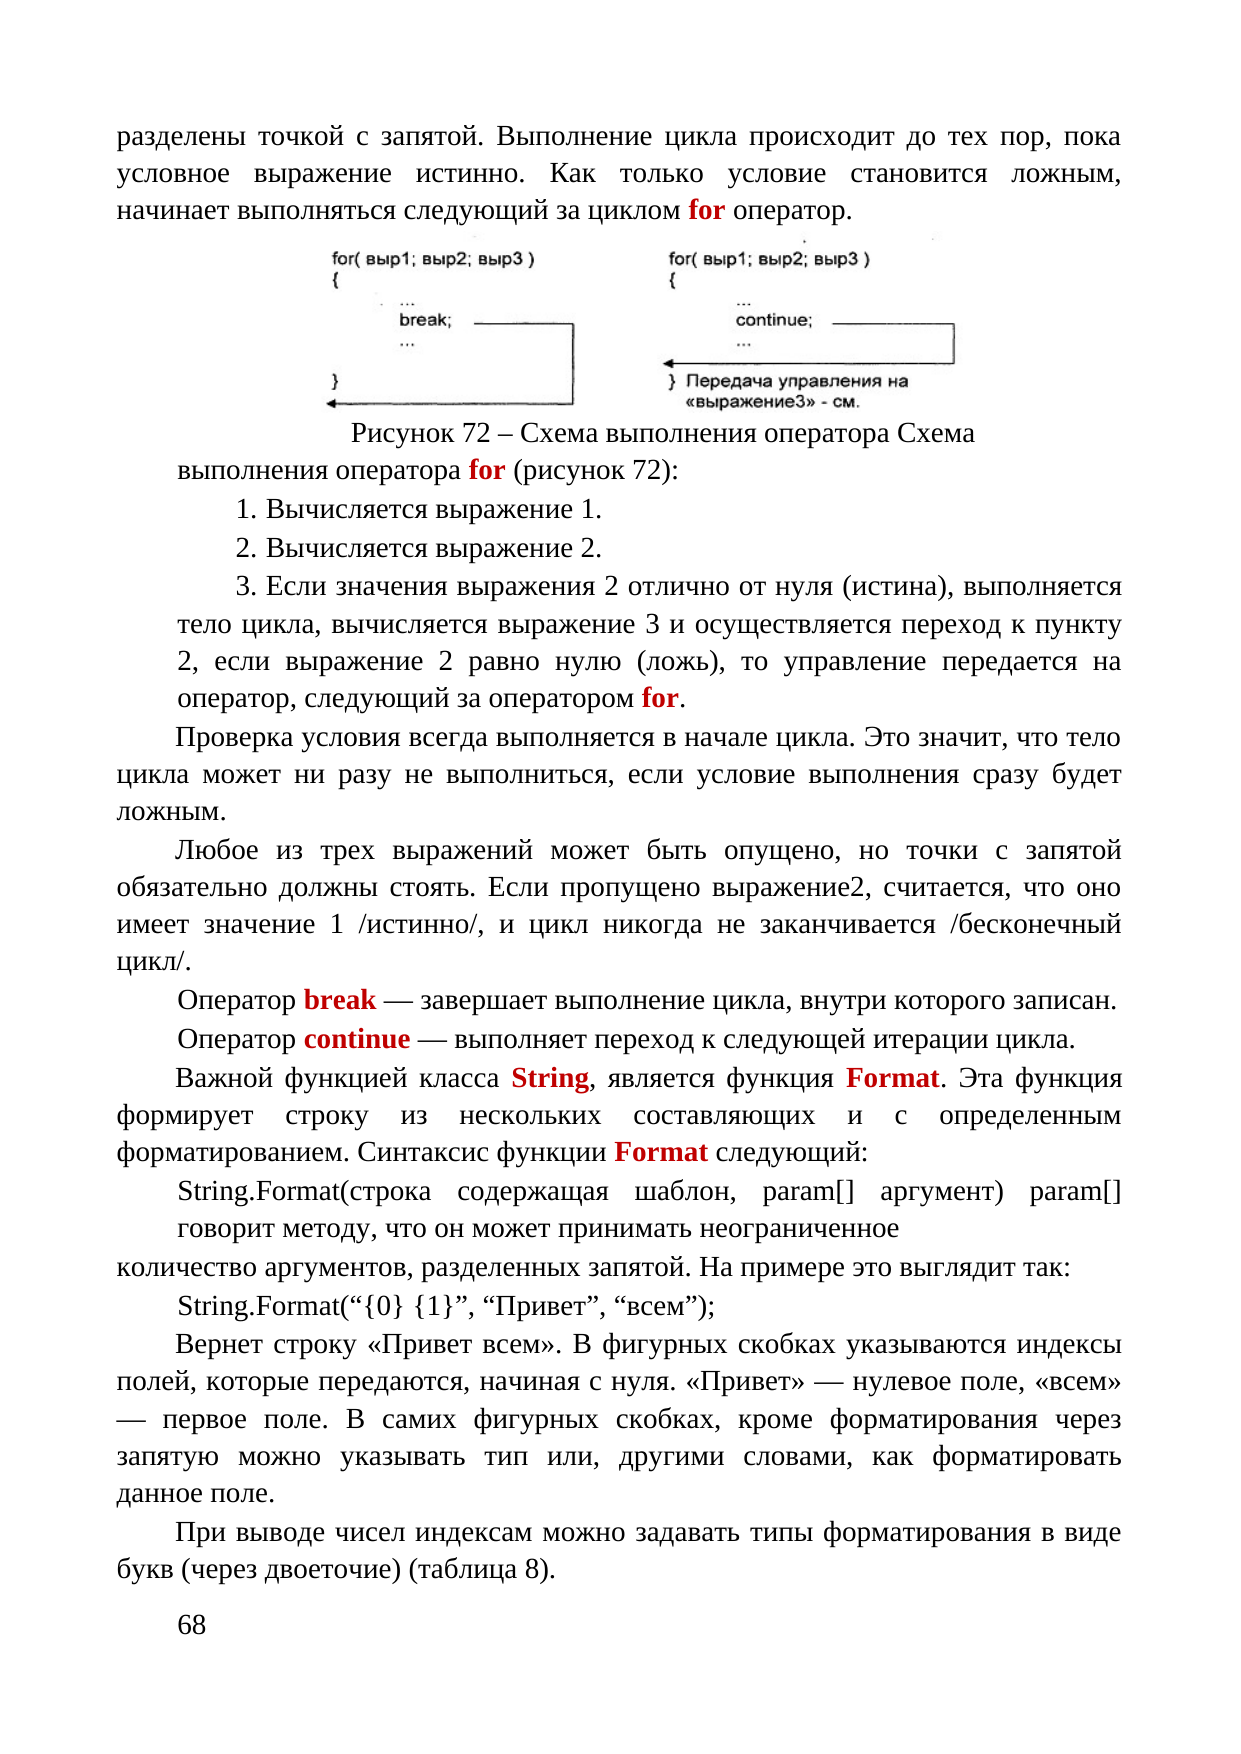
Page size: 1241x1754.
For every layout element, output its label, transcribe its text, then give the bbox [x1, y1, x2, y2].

list Вычисляется выражение 1. [177, 491, 1123, 524]
text Проверка условия всегда выполняется в начале цикла. Это значит, что тело цикла может ни разу не выполниться, если условие выполнения сразу будет ложным. [116, 719, 1123, 827]
text String.Format(строка содержащая шаблон, param[] аргумент) param[] говорит методу, что он может принимать неограниченное [177, 1173, 1123, 1244]
text Любое из трех выражений может быть опущено, но точки с запятой обязательно должны стоять. Если пропущено выражение2, считается, что оно имеет значение 1 /истинно/, и цикл никогда не заканчивается /бесконечный цикл/. [116, 832, 1123, 977]
text Оператор continue — выполняет переход к следующей итерации цикла. [177, 1021, 1123, 1054]
list Вычисляется выражение 2. [177, 530, 1123, 563]
list Если значения выражения 2 отлично от нуля (истина), выполняется тело цикла, вычисляется выражение 3 и осуществляется переход к пункту 2, если выражение 2 равно нулю (ложь), то управление передается на оператор, следующий за оператором for. [177, 568, 1123, 714]
text Вернет строку «Привет всем». В фигурных скобках указываются индексы полей, которые передаются, начиная с нуля. «Привет» — нулевое поле, «всем» — первое поле. В самих фигурных скобках, кроме форматирования через запятую можно указывать тип или, другими словами, как форматировать данное поле. [116, 1326, 1123, 1509]
text Важной функцией класса String, является функция Format. Эта функция формирует строку из нескольких составляющих и с определенным форматированием. Синтаксис функции Format следующий: [116, 1060, 1123, 1168]
picture [291, 231, 964, 413]
text Рисунок 72 – Схема выполнения оператора Схема выполнения оператора for (рисунок 72): [177, 415, 976, 486]
text String.Format(“{0} {1}”, “Привет”, “всем”); [177, 1288, 1123, 1321]
text Оператор break — завершает выполнение цикла, внутри которого записан. [177, 982, 1123, 1016]
text количество аргументов, разделенных запятой. На примере это выглядит так: [116, 1249, 1123, 1282]
text При выводе чисел индексам можно задавать типы форматирования в виде букв (через двоеточие) (таблица 8). [116, 1514, 1123, 1584]
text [116, 118, 1123, 226]
